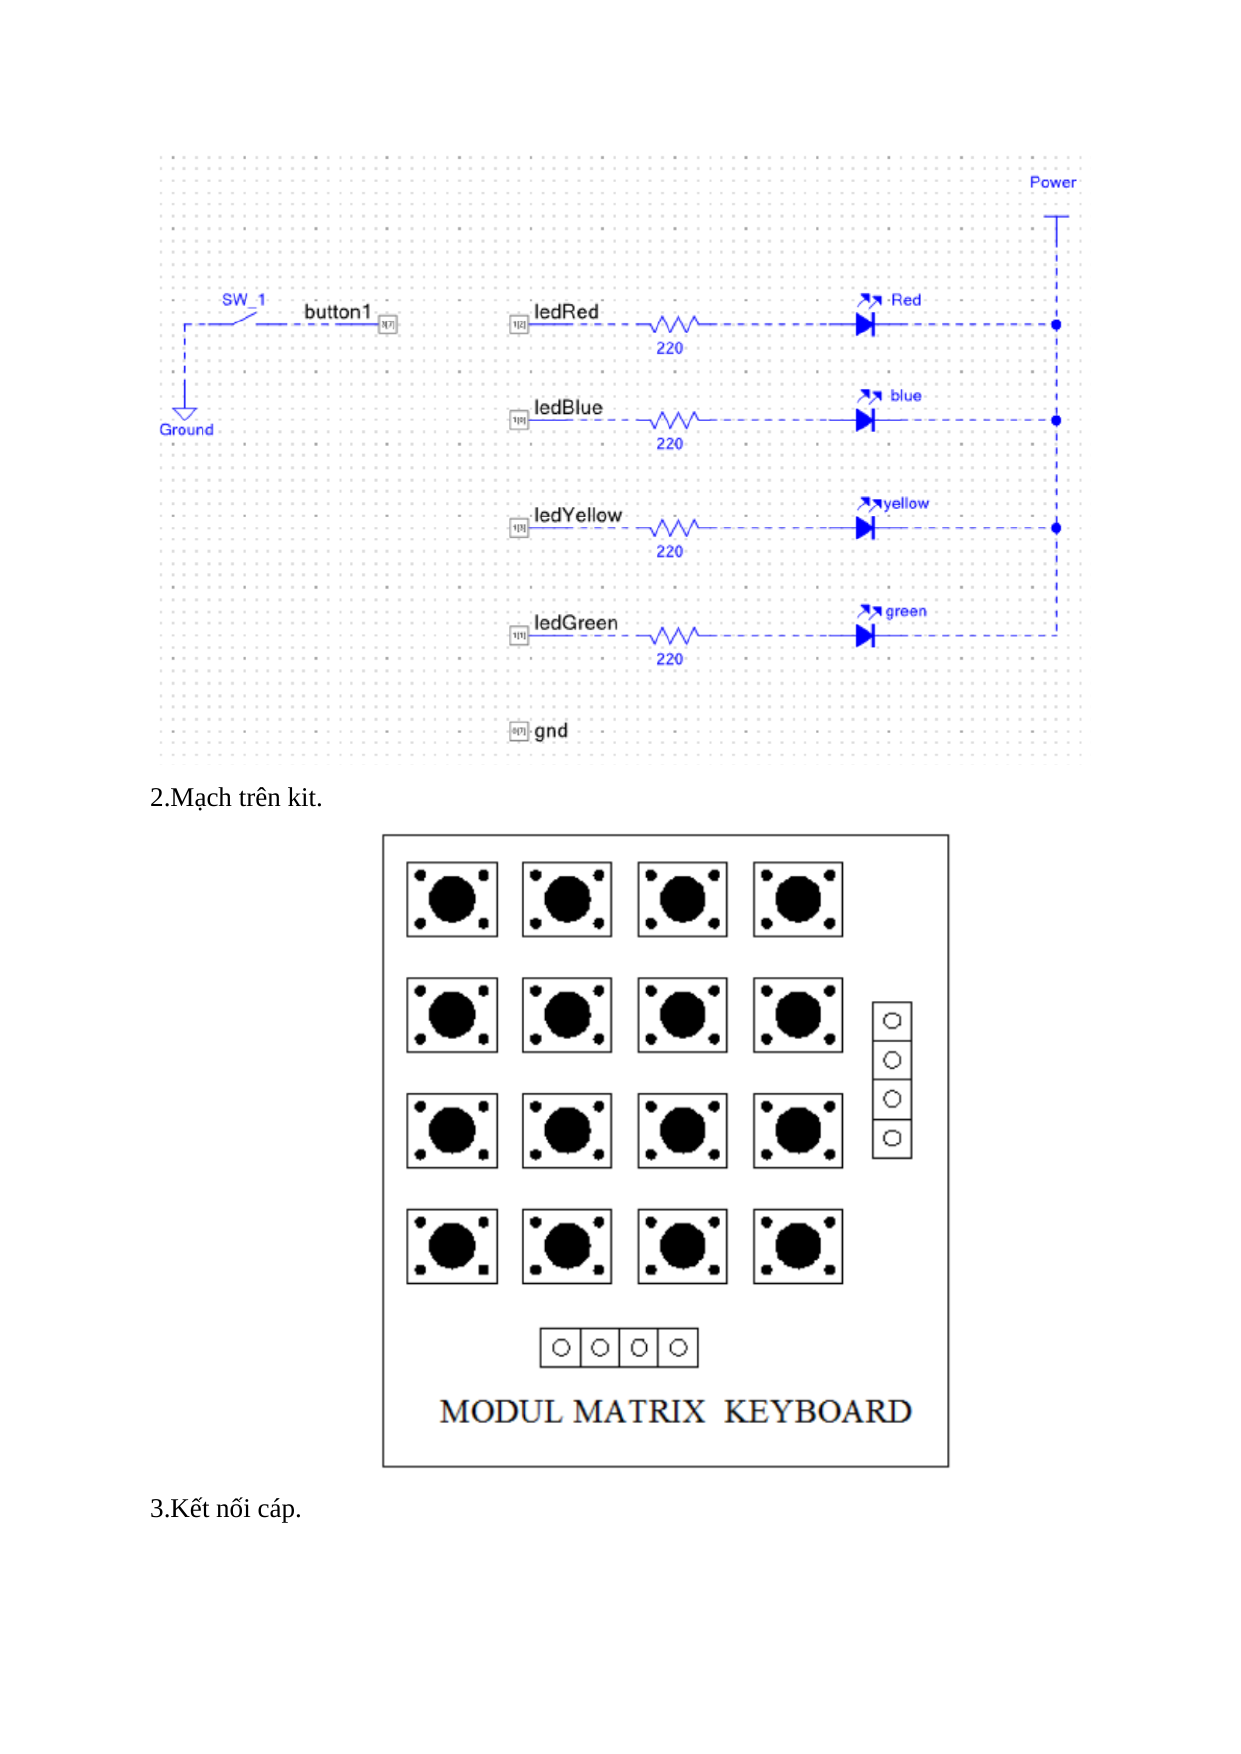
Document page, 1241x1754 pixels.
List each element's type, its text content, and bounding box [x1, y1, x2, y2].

text 2.Mạch trên kit. [150, 781, 1090, 812]
picture [150, 150, 1091, 765]
text 3.Kết nối cáp. [150, 1492, 1090, 1523]
picture [375, 828, 967, 1476]
